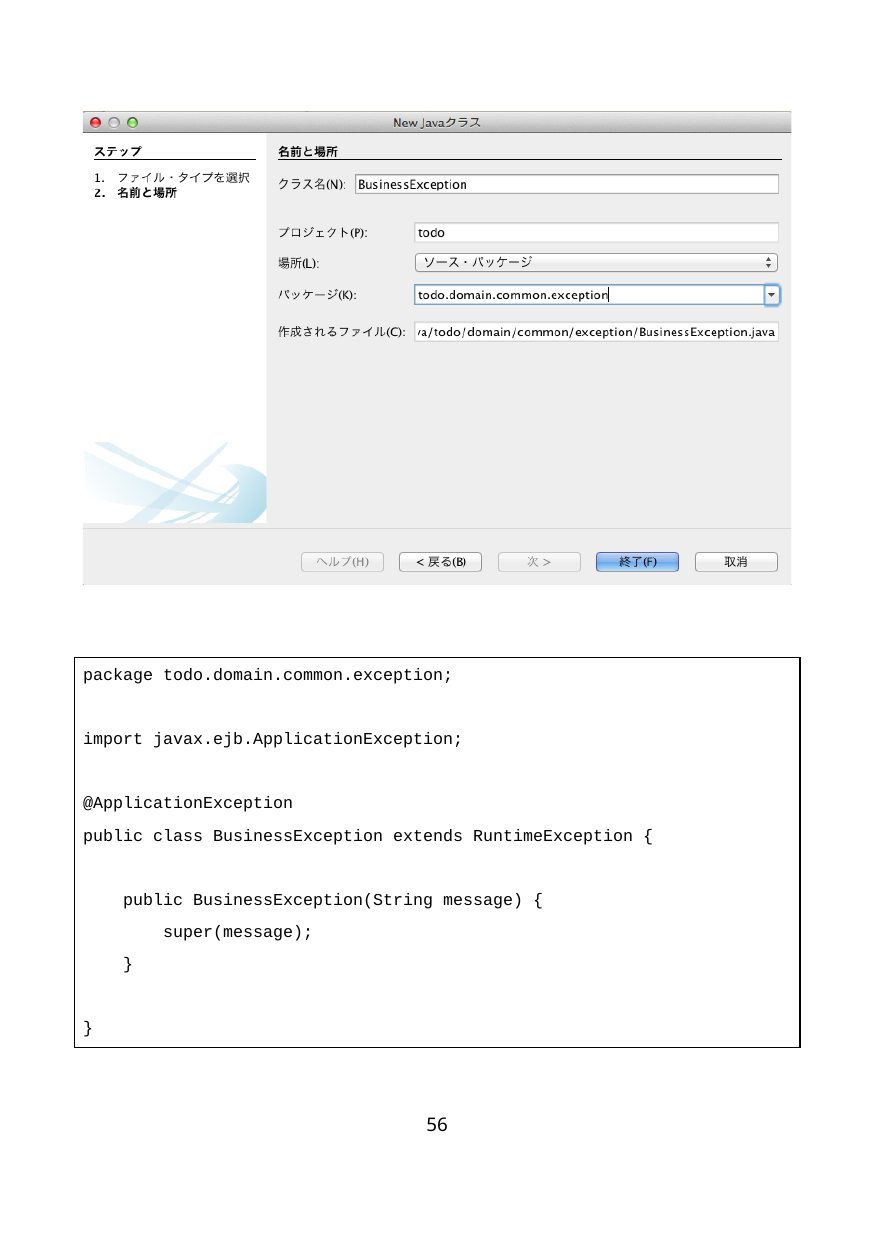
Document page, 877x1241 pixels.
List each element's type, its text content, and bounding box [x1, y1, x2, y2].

text @ApplicationException [83, 788, 791, 821]
text } [83, 949, 791, 981]
text public class BusinessException extends RuntimeException { [83, 821, 791, 853]
text public BusinessException(String message) { [83, 885, 791, 917]
text } [75, 1010, 799, 1047]
picture [82, 111, 792, 585]
text package todo.domain.common.exception; [75, 658, 799, 692]
text super(message); [83, 917, 791, 949]
text import javax.ejb.ApplicationException; [83, 724, 791, 756]
